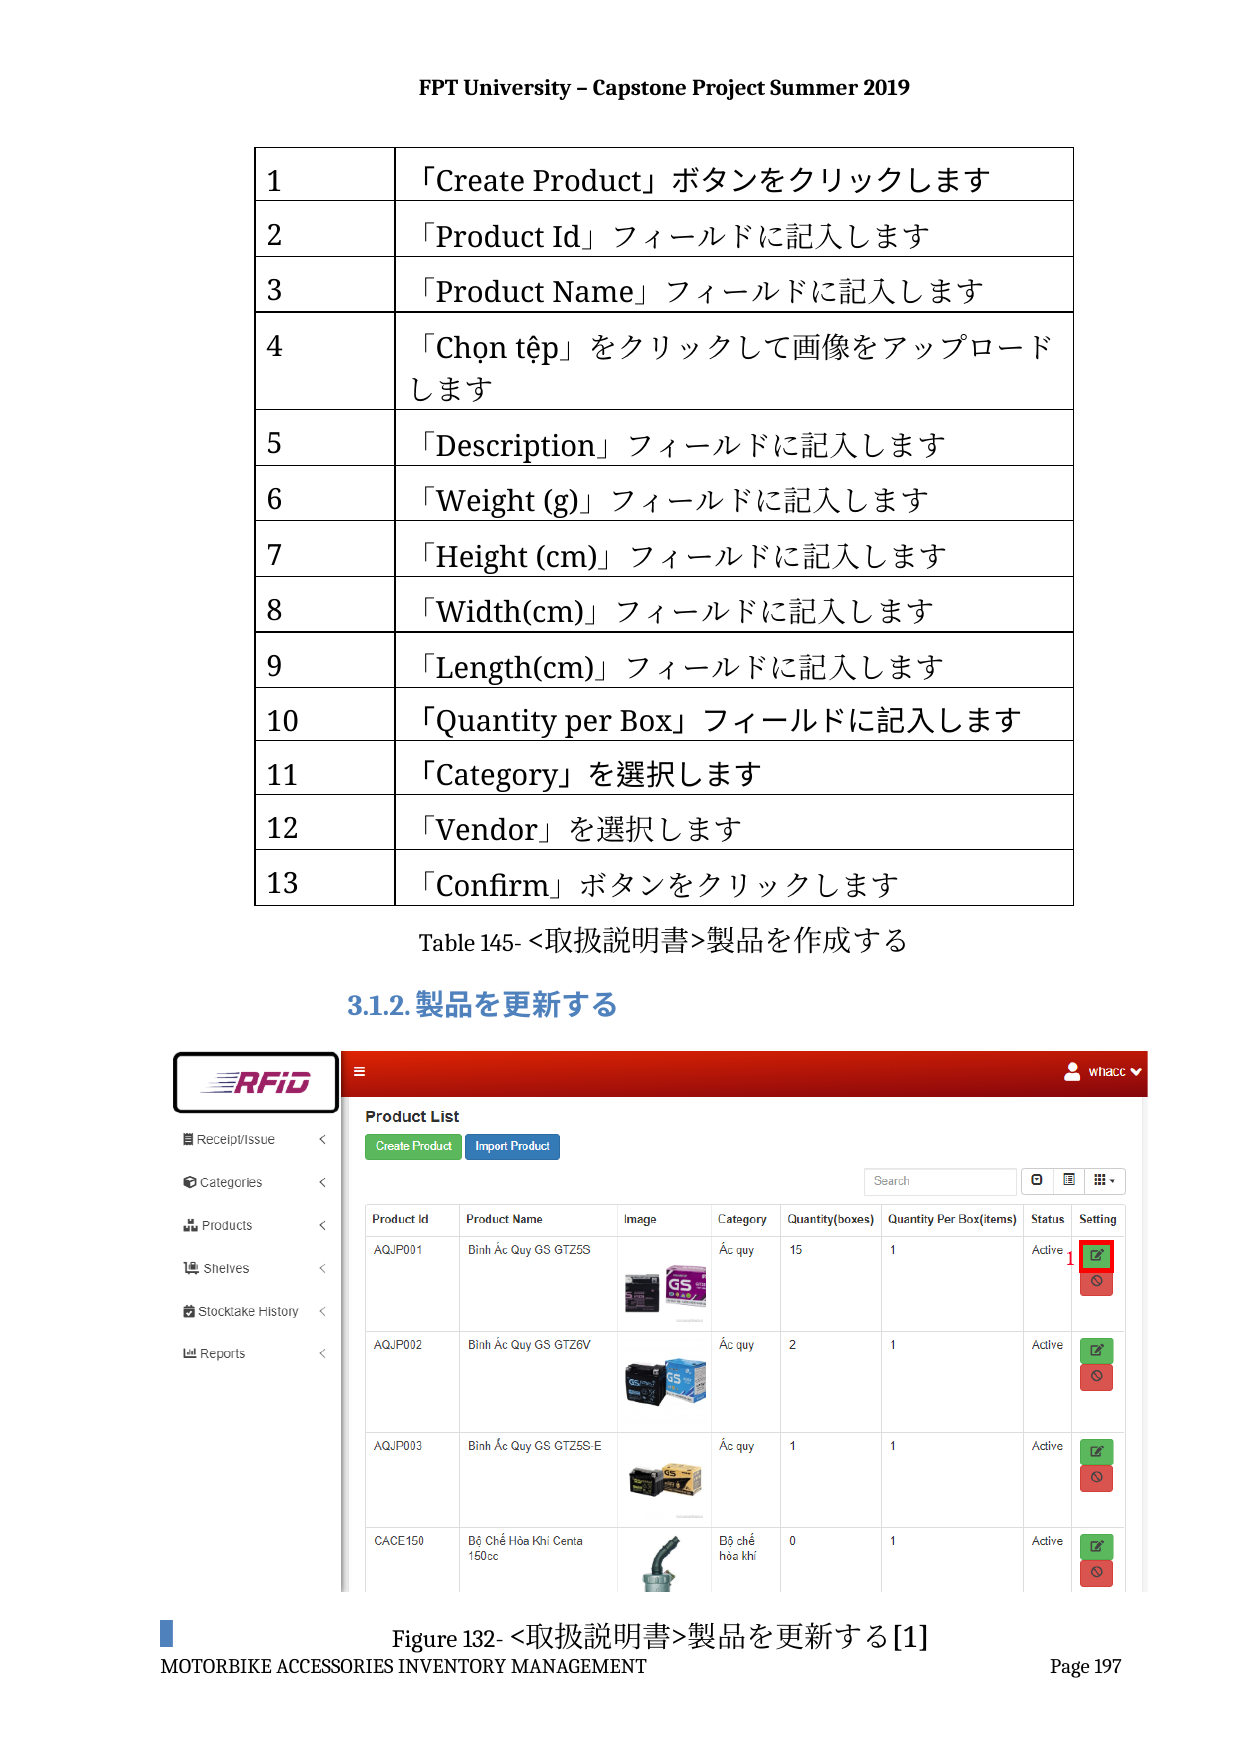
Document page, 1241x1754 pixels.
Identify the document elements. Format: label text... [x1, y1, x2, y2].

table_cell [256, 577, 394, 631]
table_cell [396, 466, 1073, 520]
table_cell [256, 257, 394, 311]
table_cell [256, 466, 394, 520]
text Table 225- <取扱説明書>製品を作成する [207, 918, 1122, 960]
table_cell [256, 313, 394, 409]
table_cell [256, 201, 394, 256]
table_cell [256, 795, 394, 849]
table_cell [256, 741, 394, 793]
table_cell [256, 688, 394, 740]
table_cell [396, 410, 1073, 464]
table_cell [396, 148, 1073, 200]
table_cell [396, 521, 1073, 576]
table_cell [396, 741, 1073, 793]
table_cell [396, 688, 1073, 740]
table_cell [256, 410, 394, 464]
subtitle 製品を更新する [348, 981, 1122, 1023]
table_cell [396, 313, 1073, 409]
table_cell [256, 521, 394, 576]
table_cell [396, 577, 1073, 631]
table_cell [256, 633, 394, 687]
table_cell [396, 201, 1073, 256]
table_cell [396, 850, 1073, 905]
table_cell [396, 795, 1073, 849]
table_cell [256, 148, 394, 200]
picture [172, 1051, 1148, 1592]
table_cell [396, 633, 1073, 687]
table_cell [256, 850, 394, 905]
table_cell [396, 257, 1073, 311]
